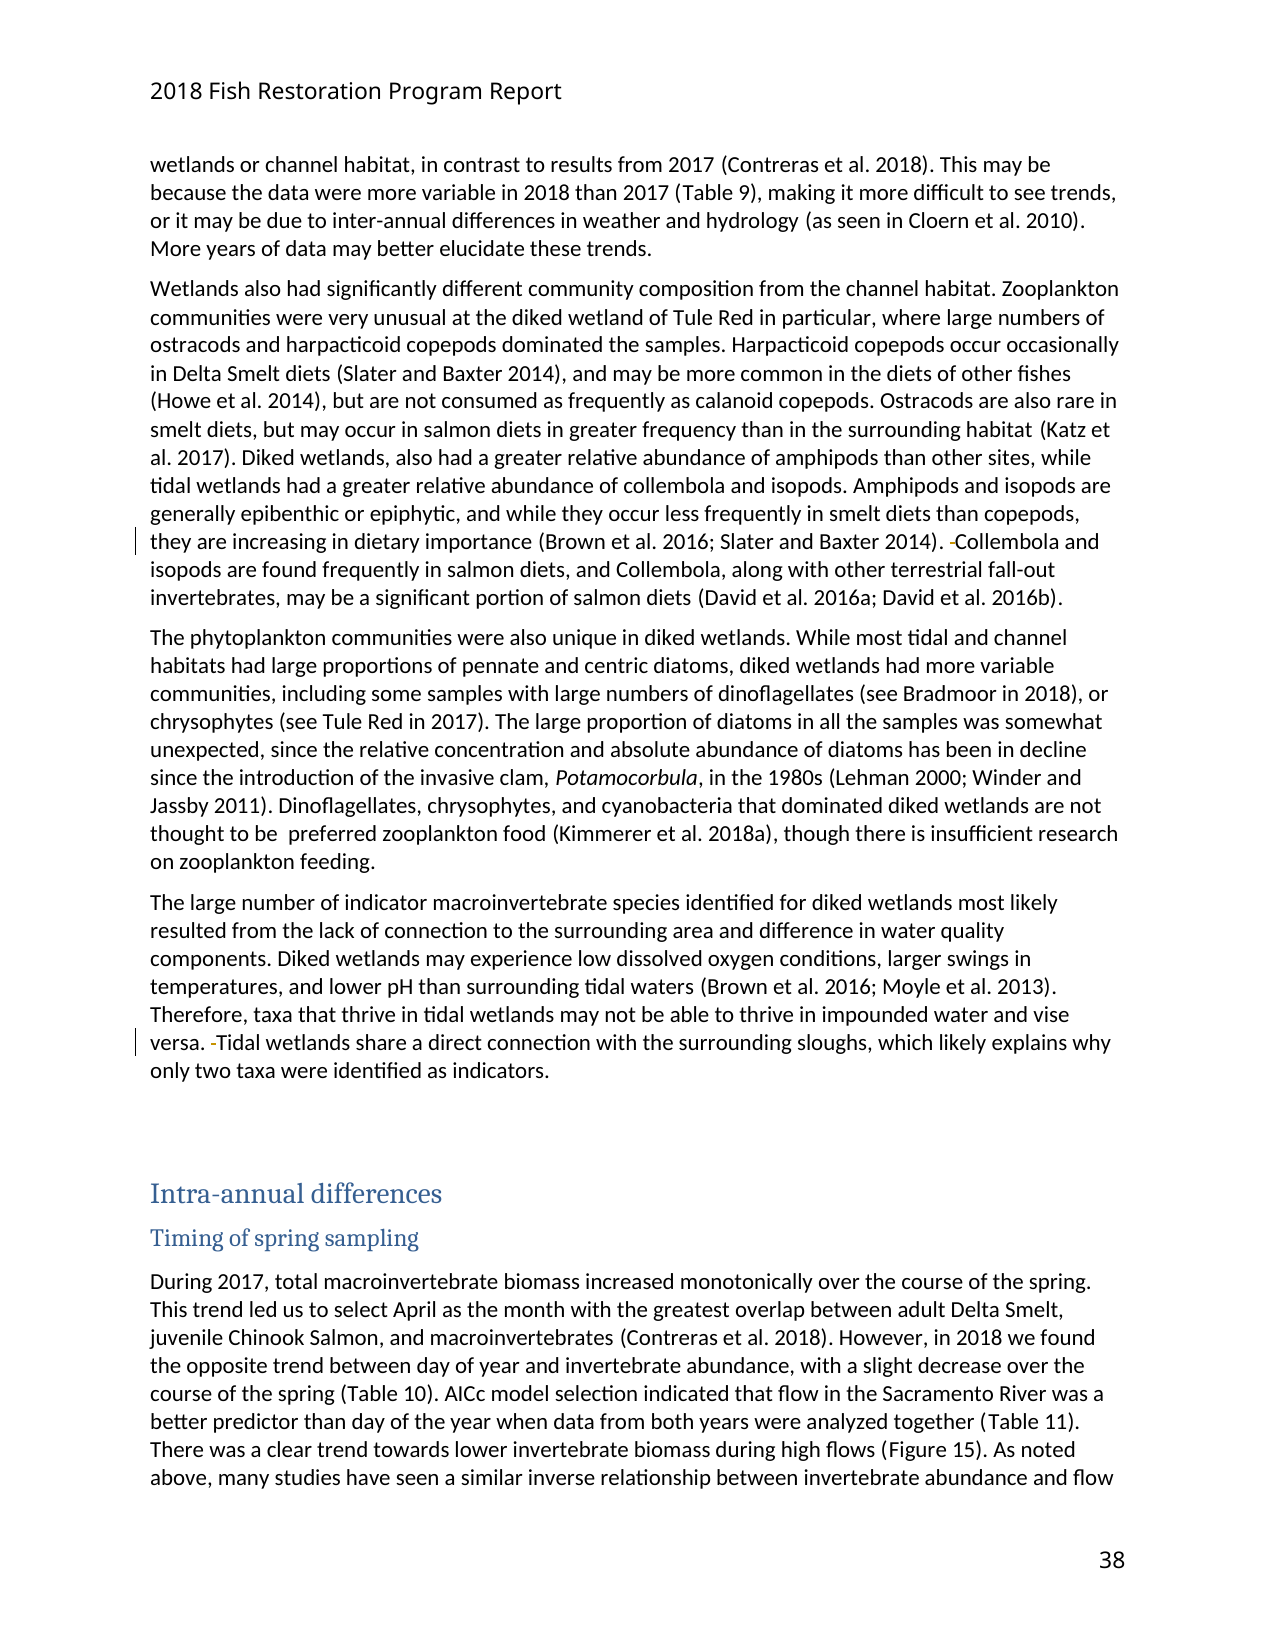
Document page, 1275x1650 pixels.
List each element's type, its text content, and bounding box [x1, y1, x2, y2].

text The large number of indicator macroinvertebrate species identified for diked wetlands most likely resulted from the lack of connection to the surrounding area and difference in water quality components. Diked wetlands may experience low dissolved oxygen conditions, larger swings in temperatures, and lower pH than surrounding tidal waters (Brown et al. 2016; Moyle et al. 2013). Therefore, taxa that thrive in tidal wetlands may not be able to thrive in impounded water and vise versa. Tidal wetlands share a direct connection with the surrounding sloughs, which likely explains why only two taxa were identified as indicators. [150, 888, 1125, 1084]
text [150, 150, 1125, 262]
subtitle Timing of spring sampling [150, 1224, 1125, 1252]
text The phytoplankton communities were also unique in diked wetlands. While most tidal and channel habitats had large proportions of pennate and centric diatoms, diked wetlands had more variable communities, including some samples with large numbers of dinoflagellates (see Bradmoor in 2018), or chrysophytes (see Tule Red in 2017). The large proportion of diatoms in all the samples was somewhat unexpected, since the relative concentration and absolute abundance of diatoms has been in decline since the introduction of the invasive clam, Potamocorbula, in the 1980s (Lehman 2000; Winder and Jassby 2011). Dinoflagellates, chrysophytes, and cyanobacteria that dominated diked wetlands are not thought to be preferred zooplankton food (Kimmerer et al. 2018a), though there is insufficient research on zooplankton feeding. [150, 623, 1125, 876]
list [150, 1267, 1125, 1491]
text Wetlands also had significantly different community composition from the channel habitat. Zooplankton communities were very unusual at the diked wetland of Tule Red in particular, where large numbers of ostracods and harpacticoid copepods dominated the samples. Harpacticoid copepods occur occasionally in Delta Smelt diets (Slater and Baxter 2014), and may be more common in the diets of other fishes (Howe et al. 2014), but are not consumed as frequently as calanoid copepods. Ostracods are also rare in smelt diets, but may occur in salmon diets in greater frequency than in the surrounding habitat (Katz et al. 2017). Diked wetlands, also had a greater relative abundance of amphipods than other sites, while tidal wetlands had a greater relative abundance of collembola and isopods. Amphipods and isopods are generally epibenthic or epiphytic, and while they occur less frequently in smelt diets than copepods, they are increasing in dietary importance (Brown et al. 2016; Slater and Baxter 2014). Collembola and isopods are found frequently in salmon diets, and Collembola, along with other terrestrial fall-out invertebrates, may be a significant portion of salmon diets (David et al. 2016a; David et al. 2016b). [150, 274, 1125, 611]
subtitle Intra-annual differences [150, 1178, 1125, 1211]
